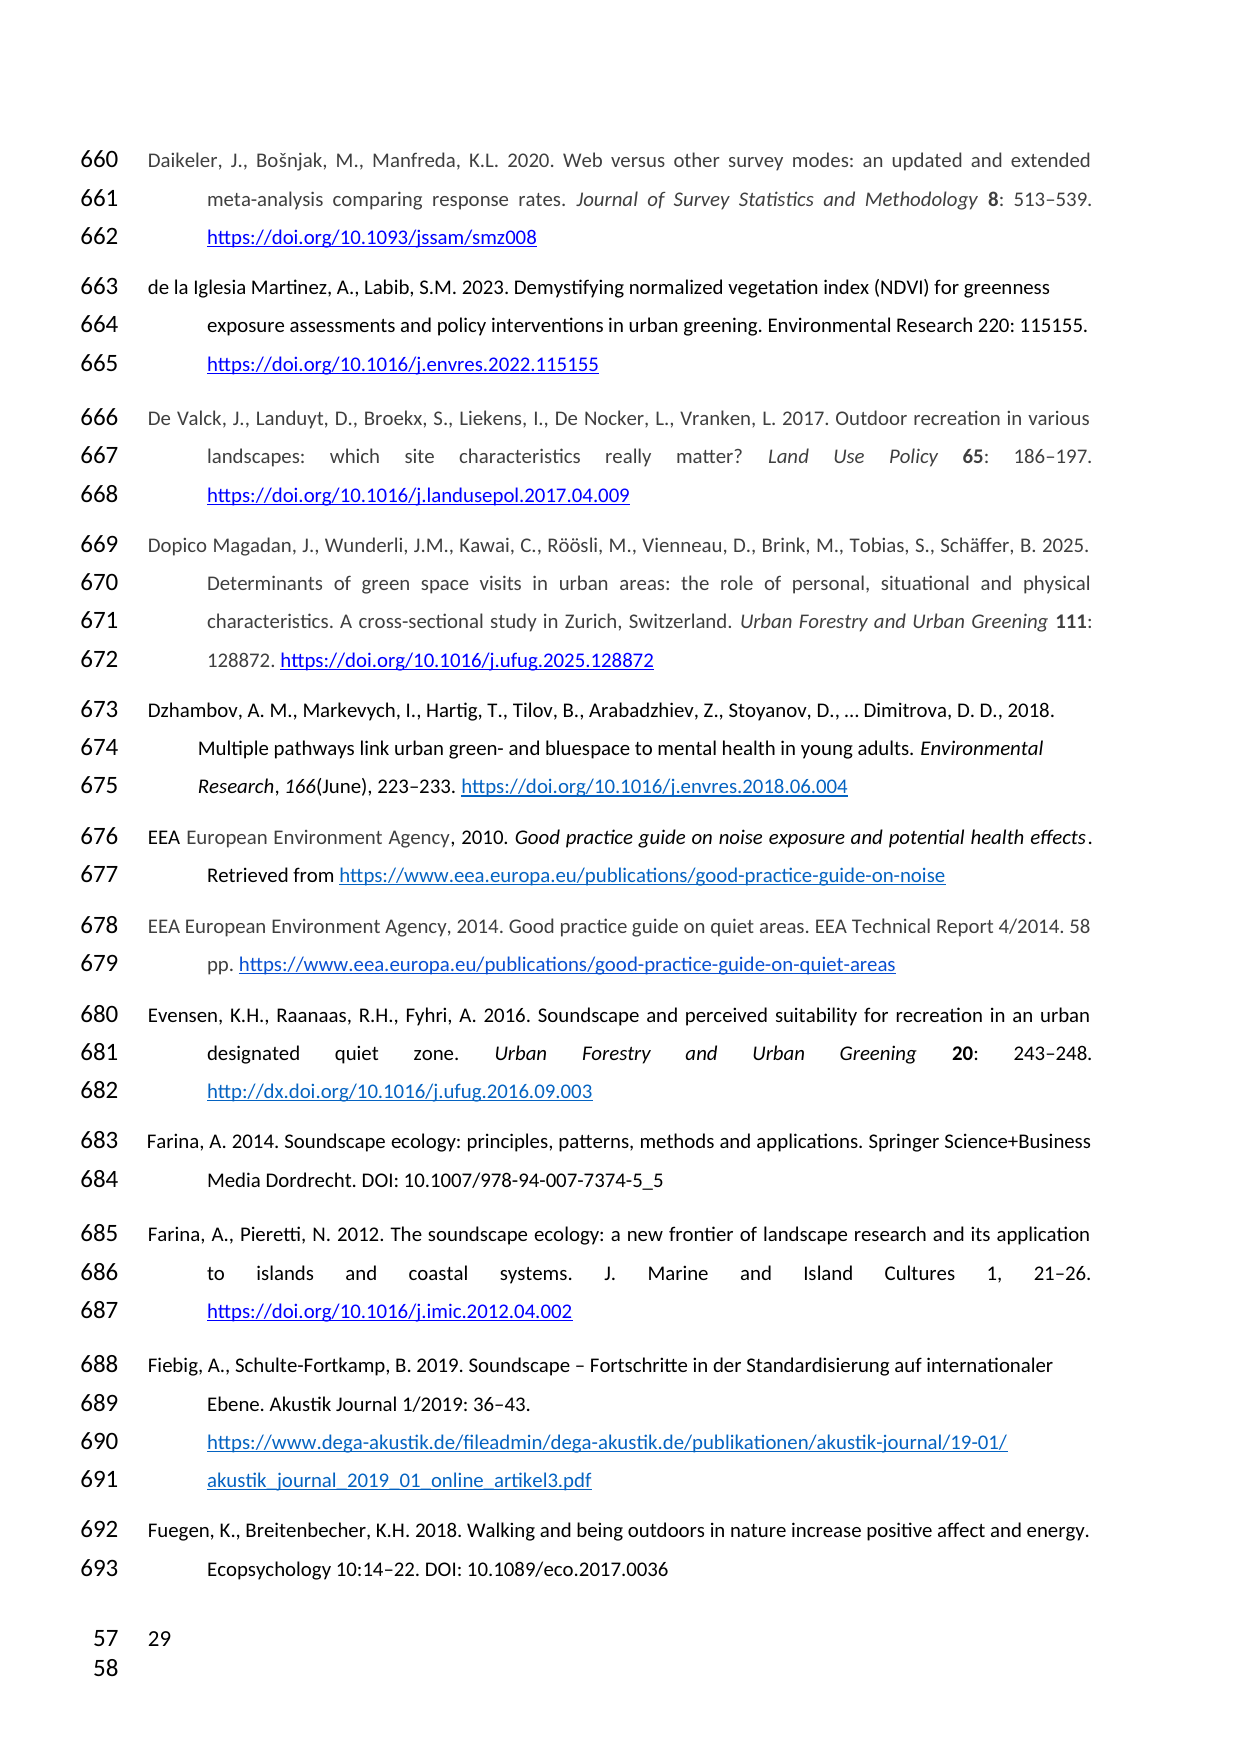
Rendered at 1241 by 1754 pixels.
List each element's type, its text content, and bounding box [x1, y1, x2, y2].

text Farina, A., Pieretti, N. 2012. The soundscape ecology: a new frontier of landscape research and its application to islands and coastal systems. J. Marine and Island Cultures 1, 21–26. https://doi.org/10.1016/j.imic.2012.04.002 [148, 1222, 1092, 1323]
text Daikeler, J., Bošnjak, M., Manfreda, K.L. 2020. Web versus other survey modes: an updated and extended meta-analysis comparing response rates. Journal of Survey Statistics and Methodology 8: 513–539. https://doi.org/10.1093/jssam/smz008 [148, 148, 1092, 249]
text Evensen, K.H., Raanaas, R.H., Fyhri, A. 2016. Soundscape and perceived suitability for recreation in an urban designated quiet zone. Urban Forestry and Urban Greening 20: 243–248. http://dx.doi.org/10.1016/j.ufug.2016.09.003 [148, 1002, 1092, 1103]
text EEA European Environment Agency, 2014. Good practice guide on quiet areas. EEA Technical Report 4/2014. 58 pp. https://www.eea.europa.eu/publications/good-practice-guide-on-quiet-areas [148, 913, 1092, 977]
text Dopico Magadan, J., Wunderli, J.M., Kawai, C., Röösli, M., Vienneau, D., Brink, M., Tobias, S., Schäffer, B. 2025. Determinants of green space visits in urban areas: the role of personal, situational and physical characteristics. A cross-sectional study in Zurich, Switzerland. Urban Forestry and Urban Greening 111: 128872. https://doi.org/10.1016/j.ufug.2025.128872 [148, 532, 1092, 672]
text Dzhambov, A. M., Markevych, I., Hartig, T., Tilov, B., Arabadzhiev, Z., Stoyanov, D., … Dimitrova, D. D., 2018. Multiple pathways link urban green- and bluespace to mental health in young adults. Environmental Research, 166(June), 223–233. https://doi.org/10.1016/j.envres.2018.06.004 [148, 697, 1092, 799]
text Fiebig, A., Schulte-Fortkamp, B. 2019. Soundscape – Fortschritte in der Standardisierung auf internationaler Ebene. Akustik Journal 1/2019: 36–43. https://www.dega-akustik.de/fileadmin/dega-akustik.de/publikationen/akustik-journal/19-01/akustik_journal_2019_01_online_artikel3.pdf [148, 1353, 1092, 1492]
text De Valck, J., Landuyt, D., Broekx, S., Liekens, I., De Nocker, L., Vranken, L. 2017. Outdoor recreation in various landscapes: which site characteristics really matter? Land Use Policy 65: 186–197. https://doi.org/10.1016/j.landusepol.2017.04.009 [148, 406, 1092, 507]
text Farina, A. 2014. Soundscape ecology: principles, patterns, methods and applications. Springer Science+Business Media Dordrecht. DOI: 10.1007/978-94-007-7374-5_5 [147, 1129, 1092, 1192]
text EEA European Environment Agency, 2010. Good practice guide on noise exposure and potential health effects. Retrieved from https://www.eea.europa.eu/publications/good-practice-guide-on-noise [148, 824, 1092, 888]
text Fuegen, K., Breitenbecher, K.H. 2018. Walking and being outdoors in nature increase positive affect and energy. Ecopsychology 10:14–22. DOI: 10.1089/eco.2017.0036 [148, 1518, 1092, 1581]
text de la Iglesia Martinez, A., Labib, S.M. 2023. Demystifying normalized vegetation index (NDVI) for greenness exposure assessments and policy interventions in urban greening. Environmental Research 220: 115155. https://doi.org/10.1016/j.envres.2022.115155 [148, 274, 1092, 376]
